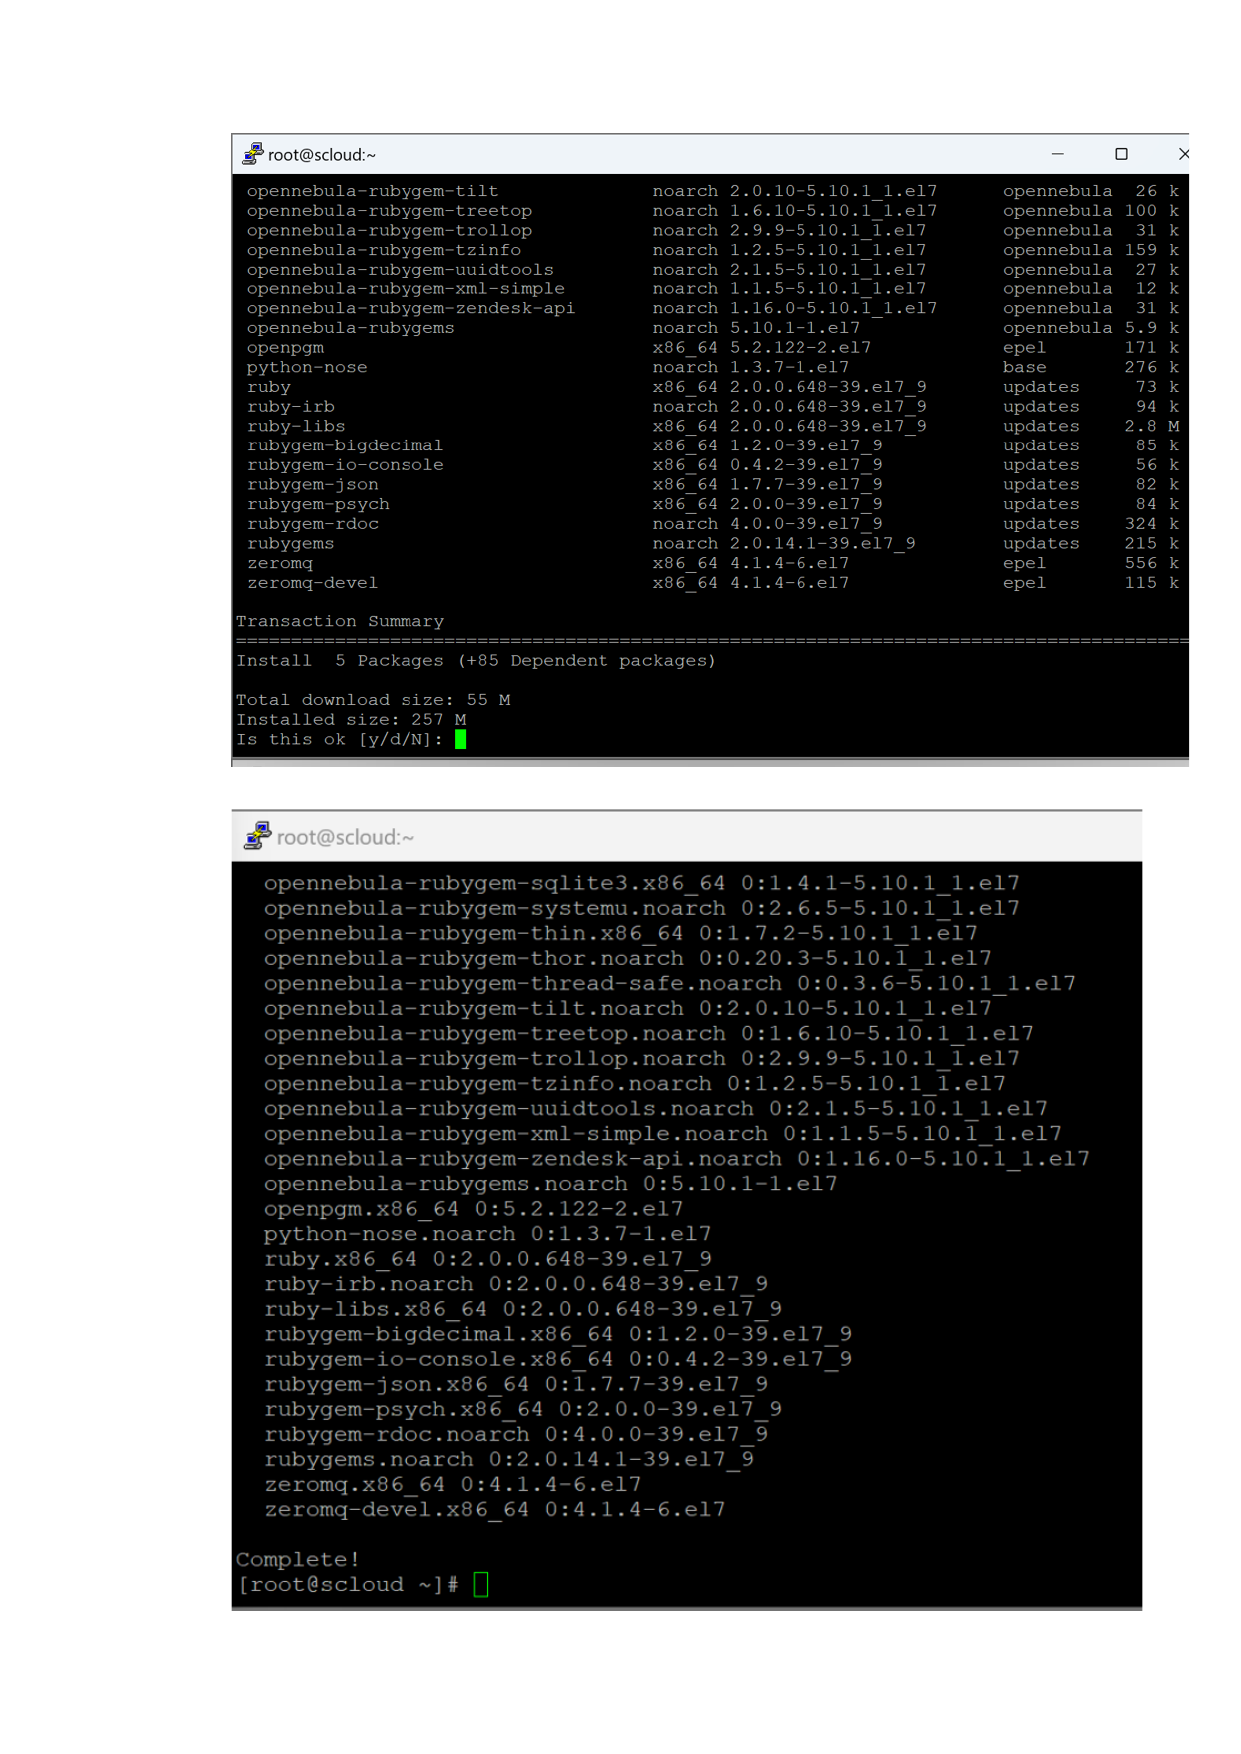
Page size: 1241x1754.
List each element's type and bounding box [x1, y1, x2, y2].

picture [214, 796, 1143, 1611]
picture [214, 118, 1190, 767]
